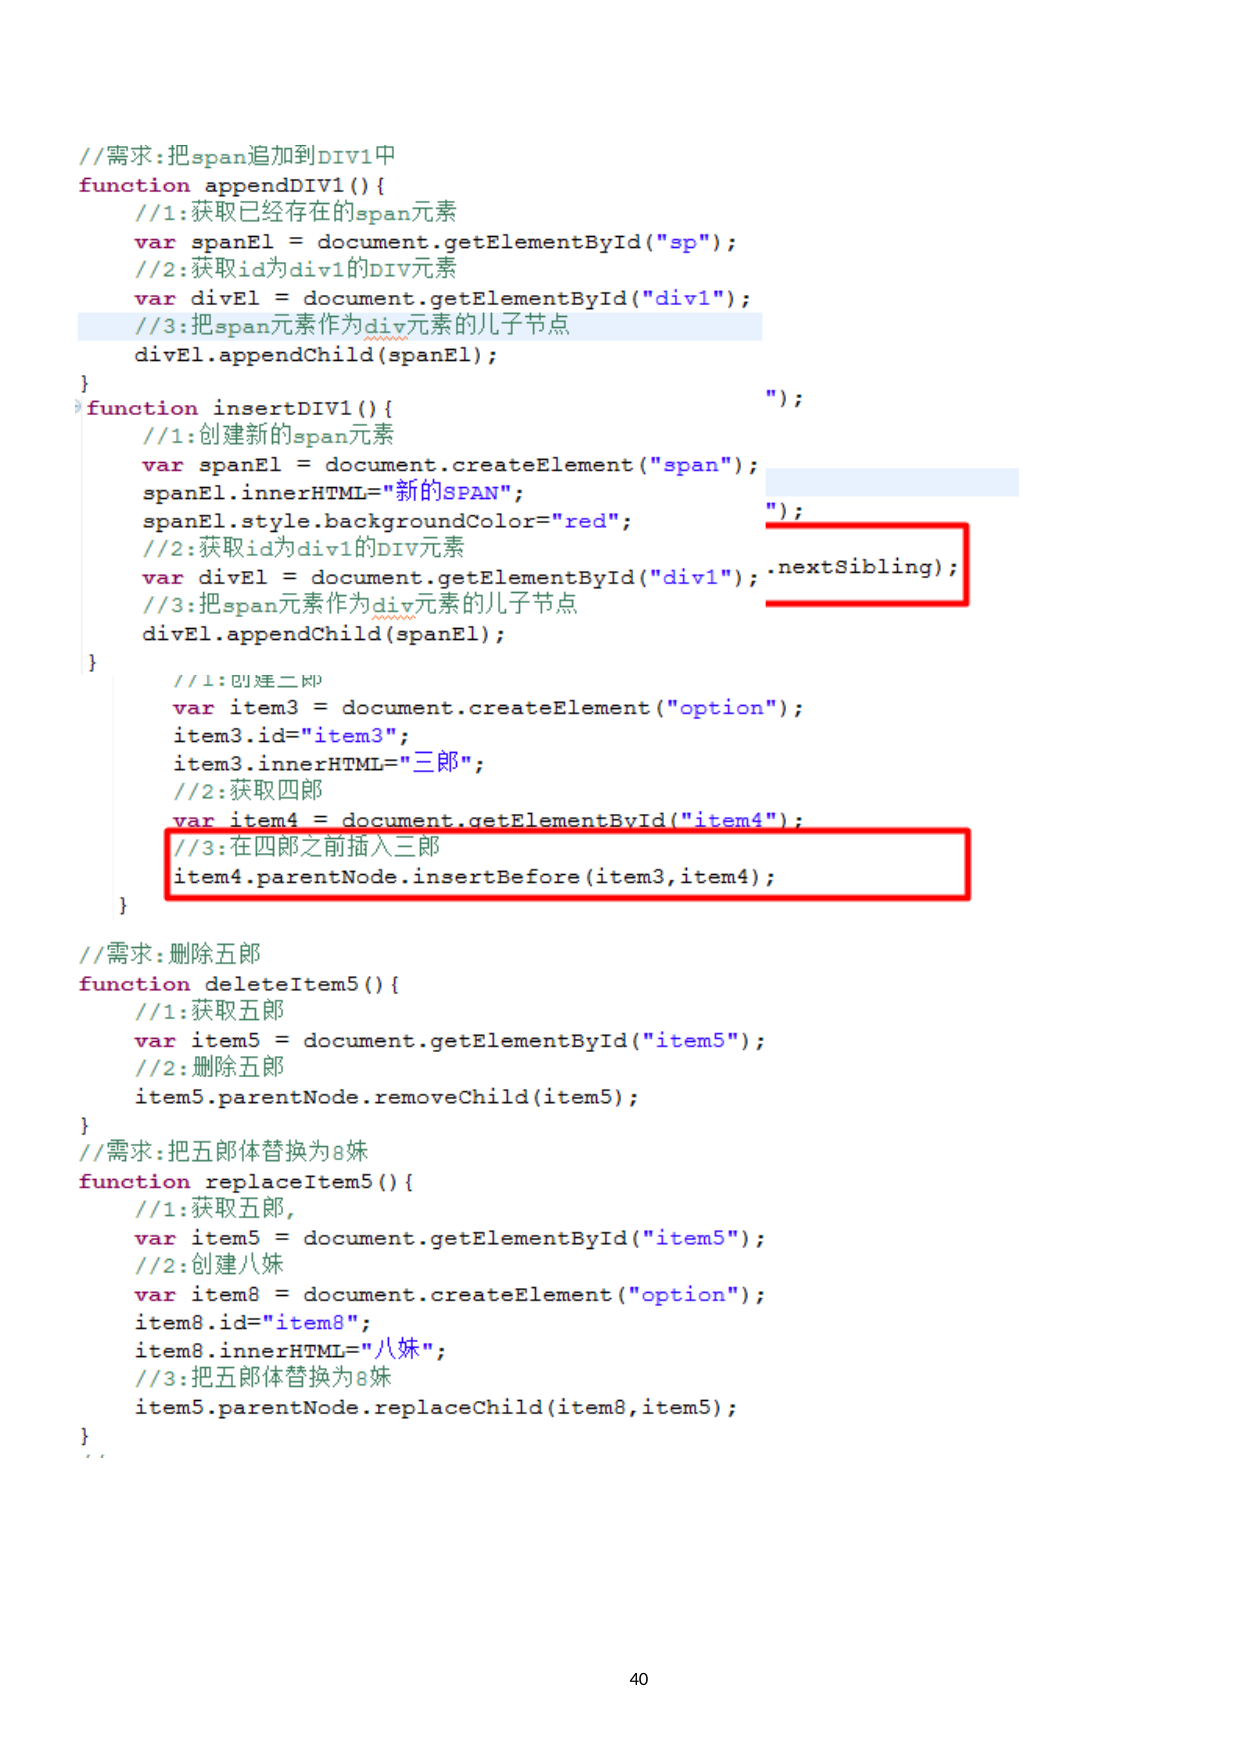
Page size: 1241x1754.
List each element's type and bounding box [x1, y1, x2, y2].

picture [75, 936, 800, 1458]
picture [75, 145, 1019, 921]
